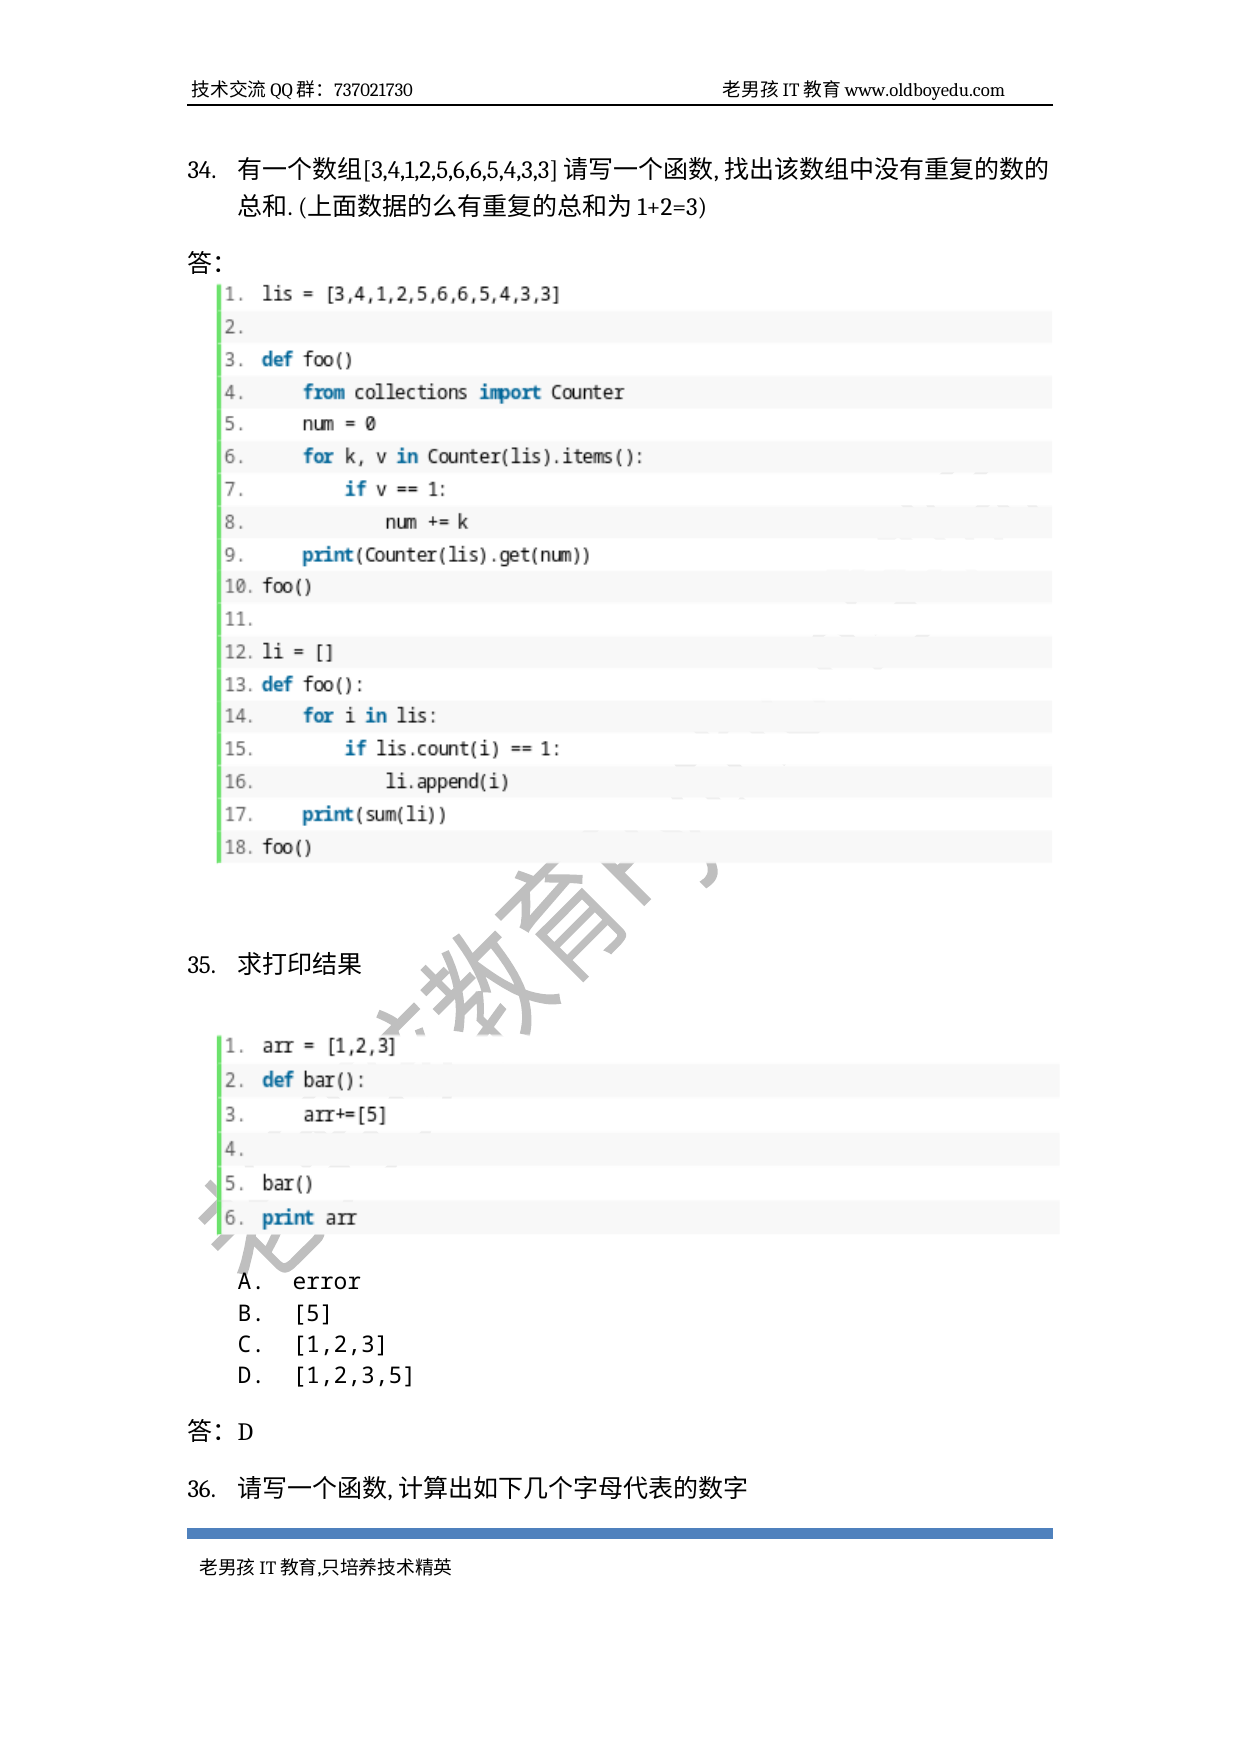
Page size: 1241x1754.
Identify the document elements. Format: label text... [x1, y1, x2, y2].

text 答：D [187, 1411, 1053, 1447]
list 求打印结果 [187, 947, 1053, 981]
text 答： [187, 243, 1053, 926]
list 有一个数组[3,4,1,2,5,6,6,5,4,3,3] 请写一个函数, 找出该数组中没有重复的数的总和. (上面数据的么有重复的总和为1+2=3) [187, 150, 1053, 222]
list A. error B. [5] C. [1,2,3] D. [1,2,3,5] [187, 1002, 1053, 1390]
list 请写一个函数, 计算出如下几个字母代表的数字 [187, 1468, 1053, 1504]
